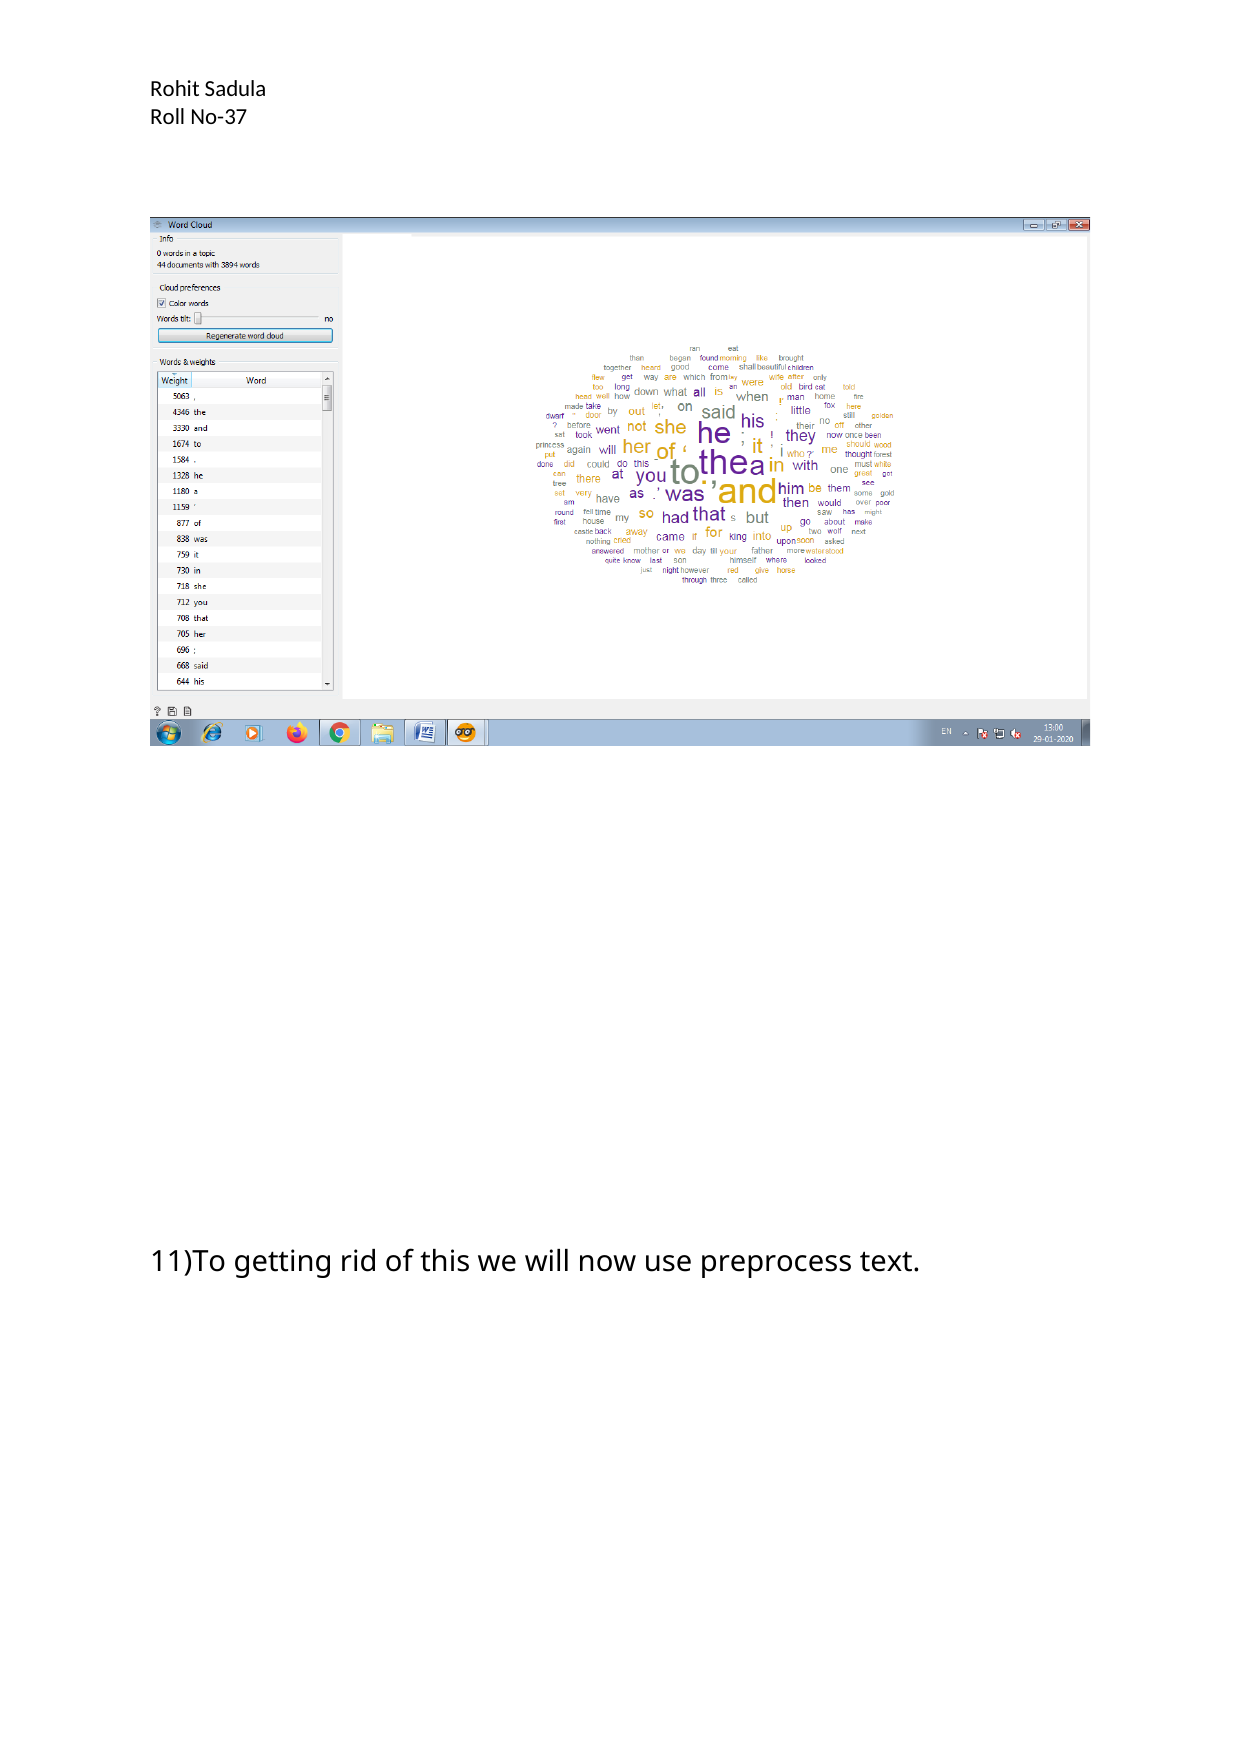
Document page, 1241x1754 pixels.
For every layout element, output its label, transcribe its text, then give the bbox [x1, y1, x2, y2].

text 11)To getting rid of this we will now use preprocess text. [150, 1241, 1090, 1280]
picture [150, 217, 1091, 746]
